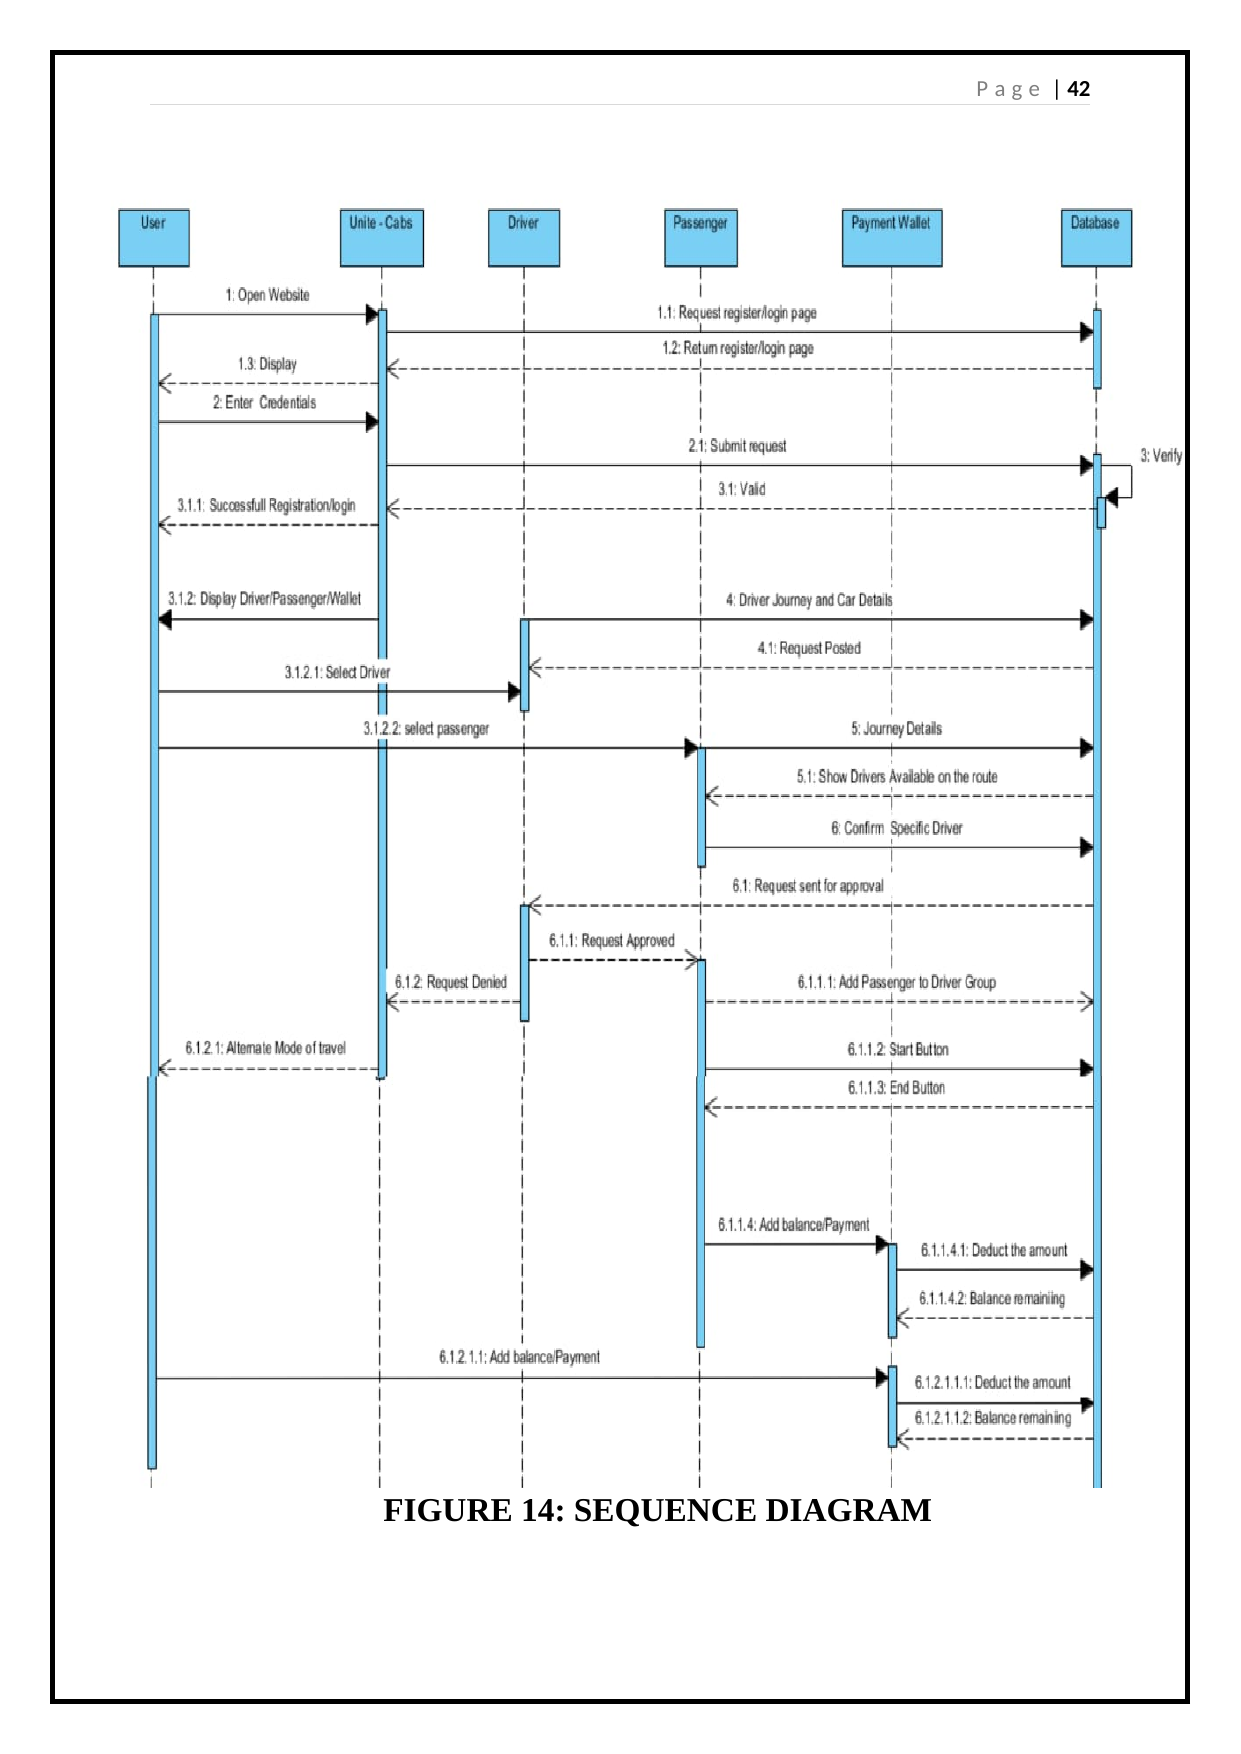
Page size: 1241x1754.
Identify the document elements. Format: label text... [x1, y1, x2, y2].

list FIGURE 14: SEQUENCE DIAGRAM [225, 1490, 1090, 1528]
picture [105, 196, 1183, 1488]
